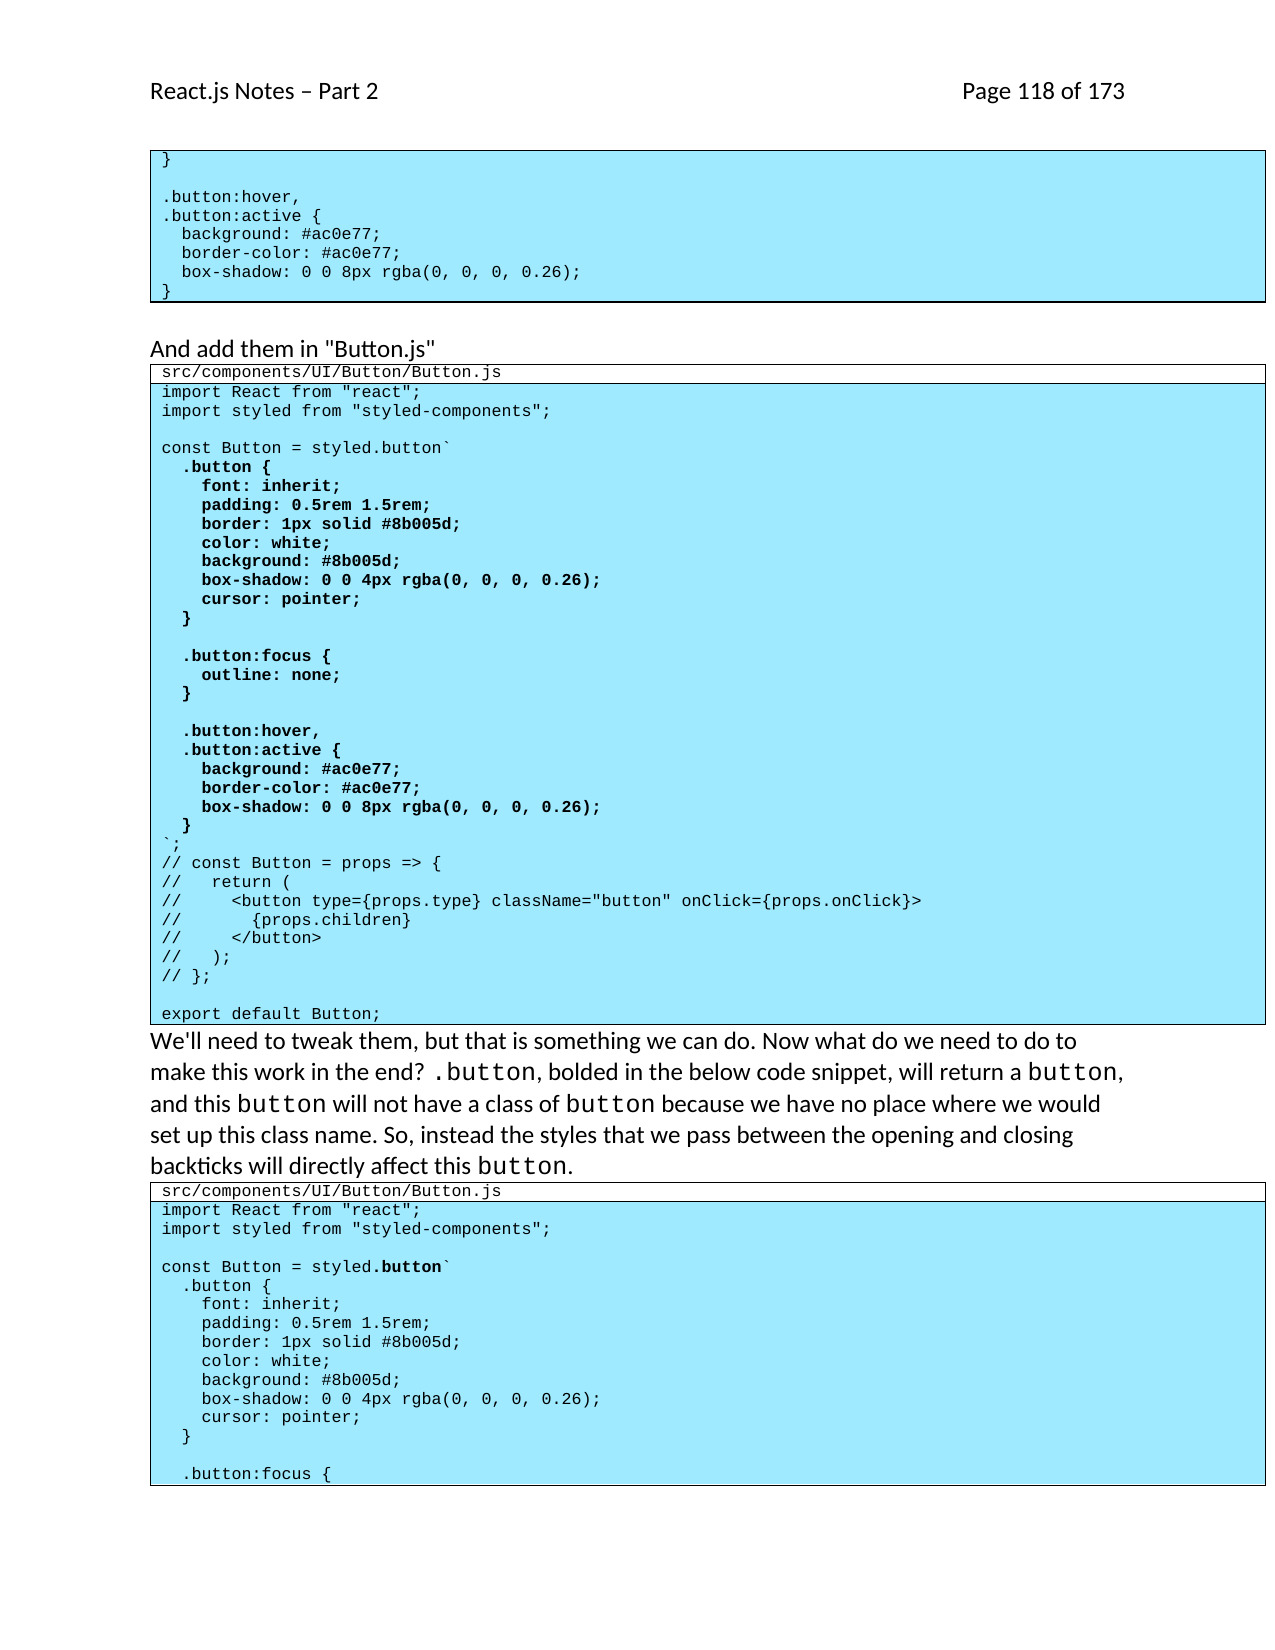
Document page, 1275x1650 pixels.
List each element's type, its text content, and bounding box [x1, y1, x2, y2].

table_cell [151, 151, 1265, 301]
table_header src/components/UI/Button/Button.js [151, 365, 1265, 383]
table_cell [151, 1202, 1265, 1484]
text And add them in "Button.js" [150, 333, 1125, 363]
text We'll need to tweak them, but that is something we can do. Now what do we need to do to make this work in the end? .button, bolded in the below code snippet, will return a button, and this button will not have a class of button because we have no place where we would set up this class name. So, instead the styles that we pass between the opening and closing backticks will directly affect this button. [150, 1025, 1125, 1182]
table_header src/components/UI/Button/Button.js [151, 1183, 1265, 1201]
